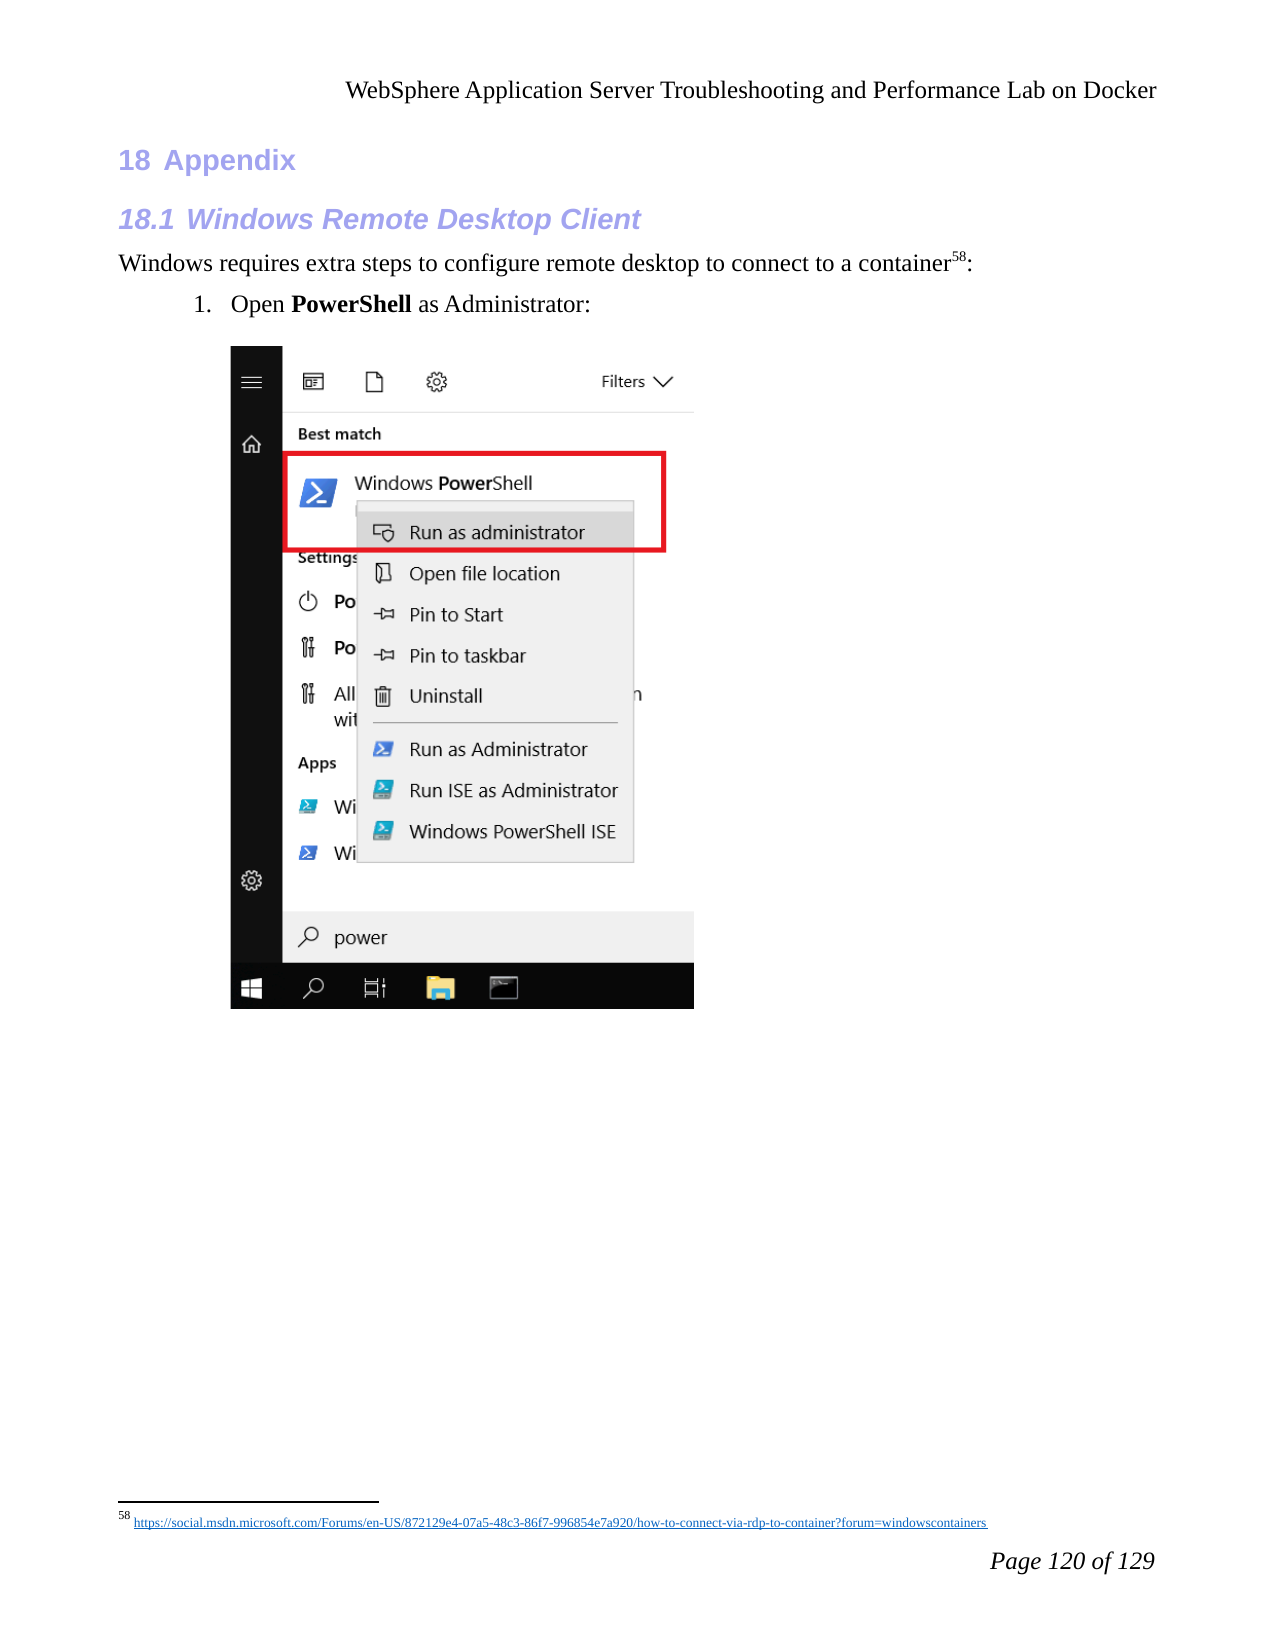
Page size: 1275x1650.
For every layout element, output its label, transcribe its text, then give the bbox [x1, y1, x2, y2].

subtitle Windows Remote Desktop Client [118, 202, 1157, 235]
picture [230, 346, 694, 1009]
subtitle Appendix [118, 143, 1157, 177]
text Windows requires extra steps to configure remote desktop to connect to a container: [118, 248, 1157, 276]
